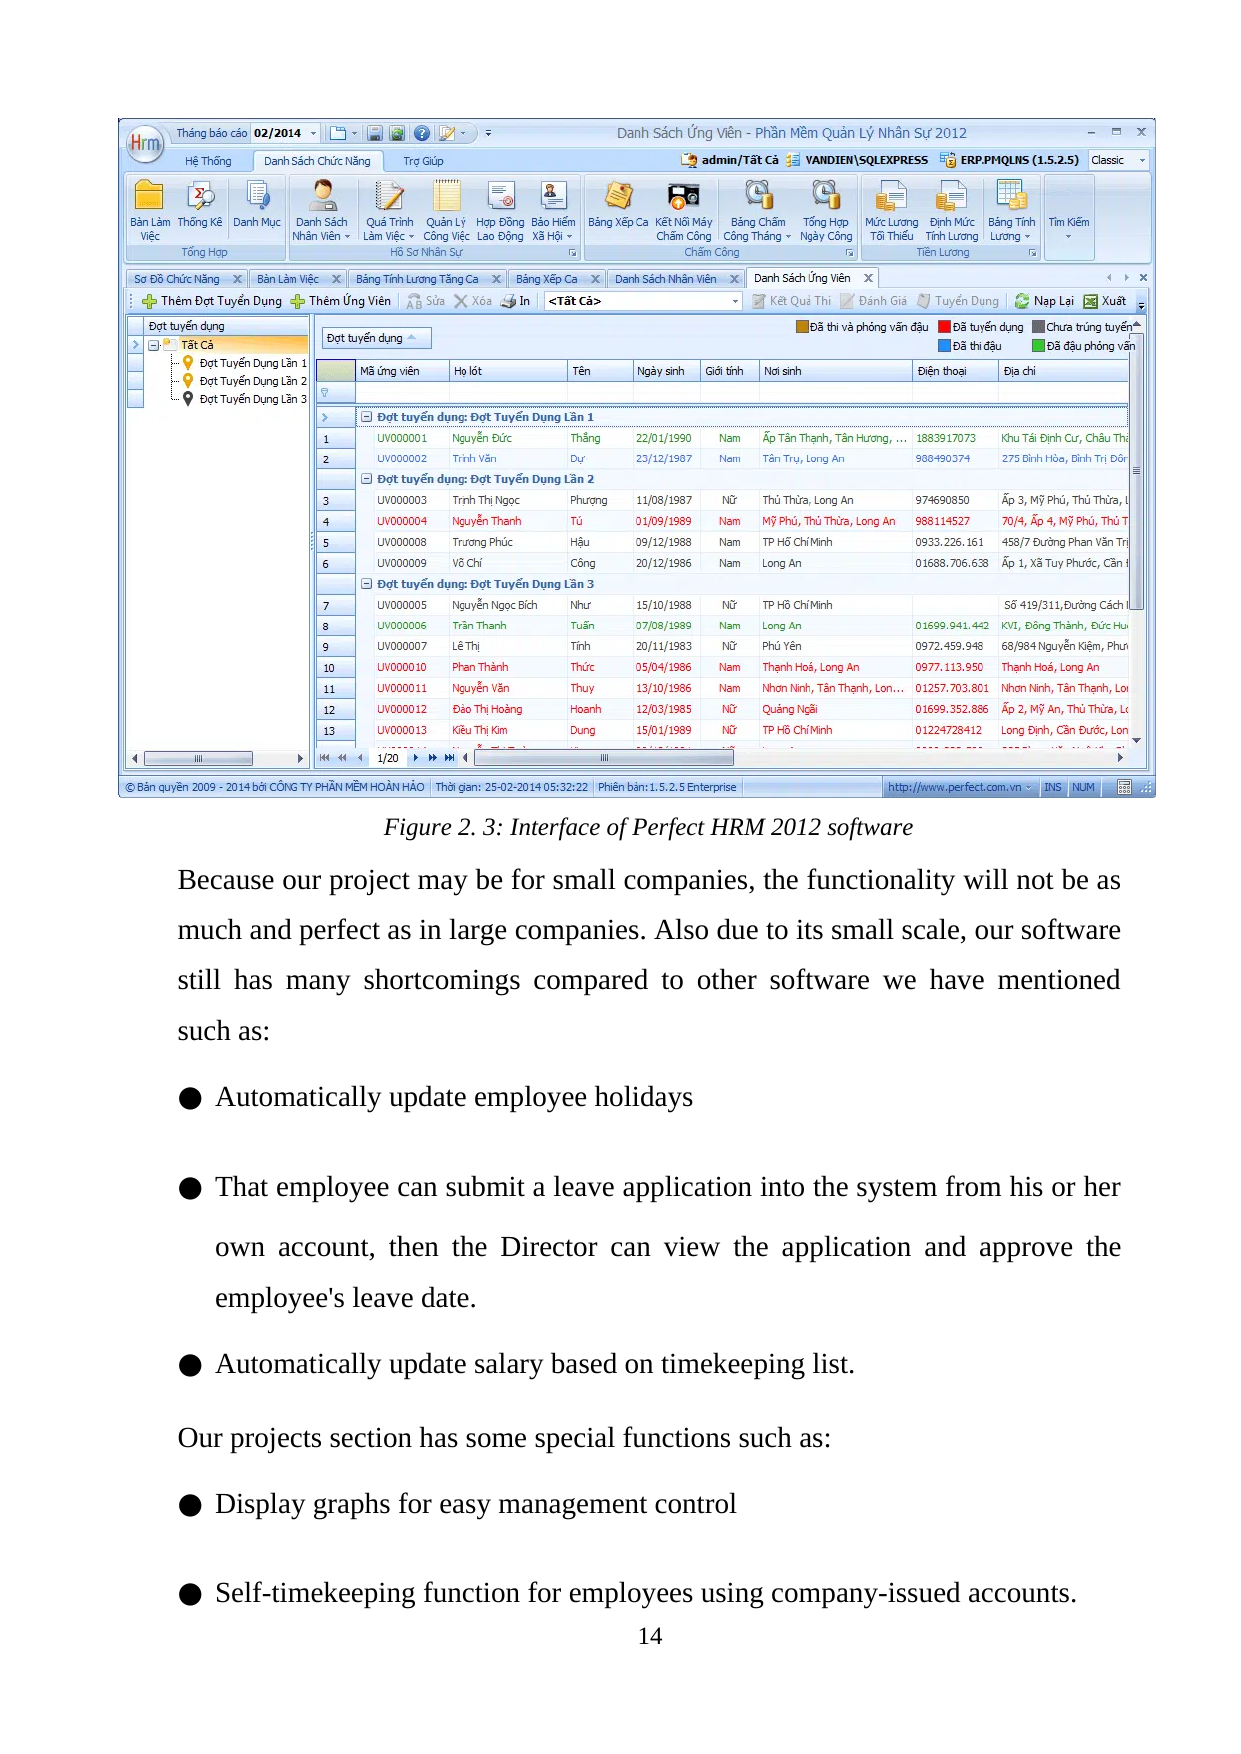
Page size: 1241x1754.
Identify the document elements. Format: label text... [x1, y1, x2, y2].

list Automatically update salary based on timekeeping list. [177, 1330, 1122, 1390]
list That employee can submit a leave application into the system from his or her own account, then the Director can view the application and approve the employee's leave date. [177, 1153, 1122, 1313]
picture [118, 118, 1156, 798]
text Our projects section has some special functions such as: [177, 1420, 1122, 1453]
list Self-timekeeping function for employees using company-issued accounts. [177, 1560, 1122, 1619]
list Display graphs for easy management control [177, 1470, 1122, 1530]
list Automatically update employee holidays [177, 1063, 1122, 1123]
text Figure 2. 3: Interface of Perfect HRM 2012 software [177, 812, 1122, 841]
text Because our project may be for small companies, the functionality will not be as much and perfect as in large companies. Also due to its small scale, our software still has many shortcomings compared to other software we have mentioned such as: [177, 862, 1122, 1046]
